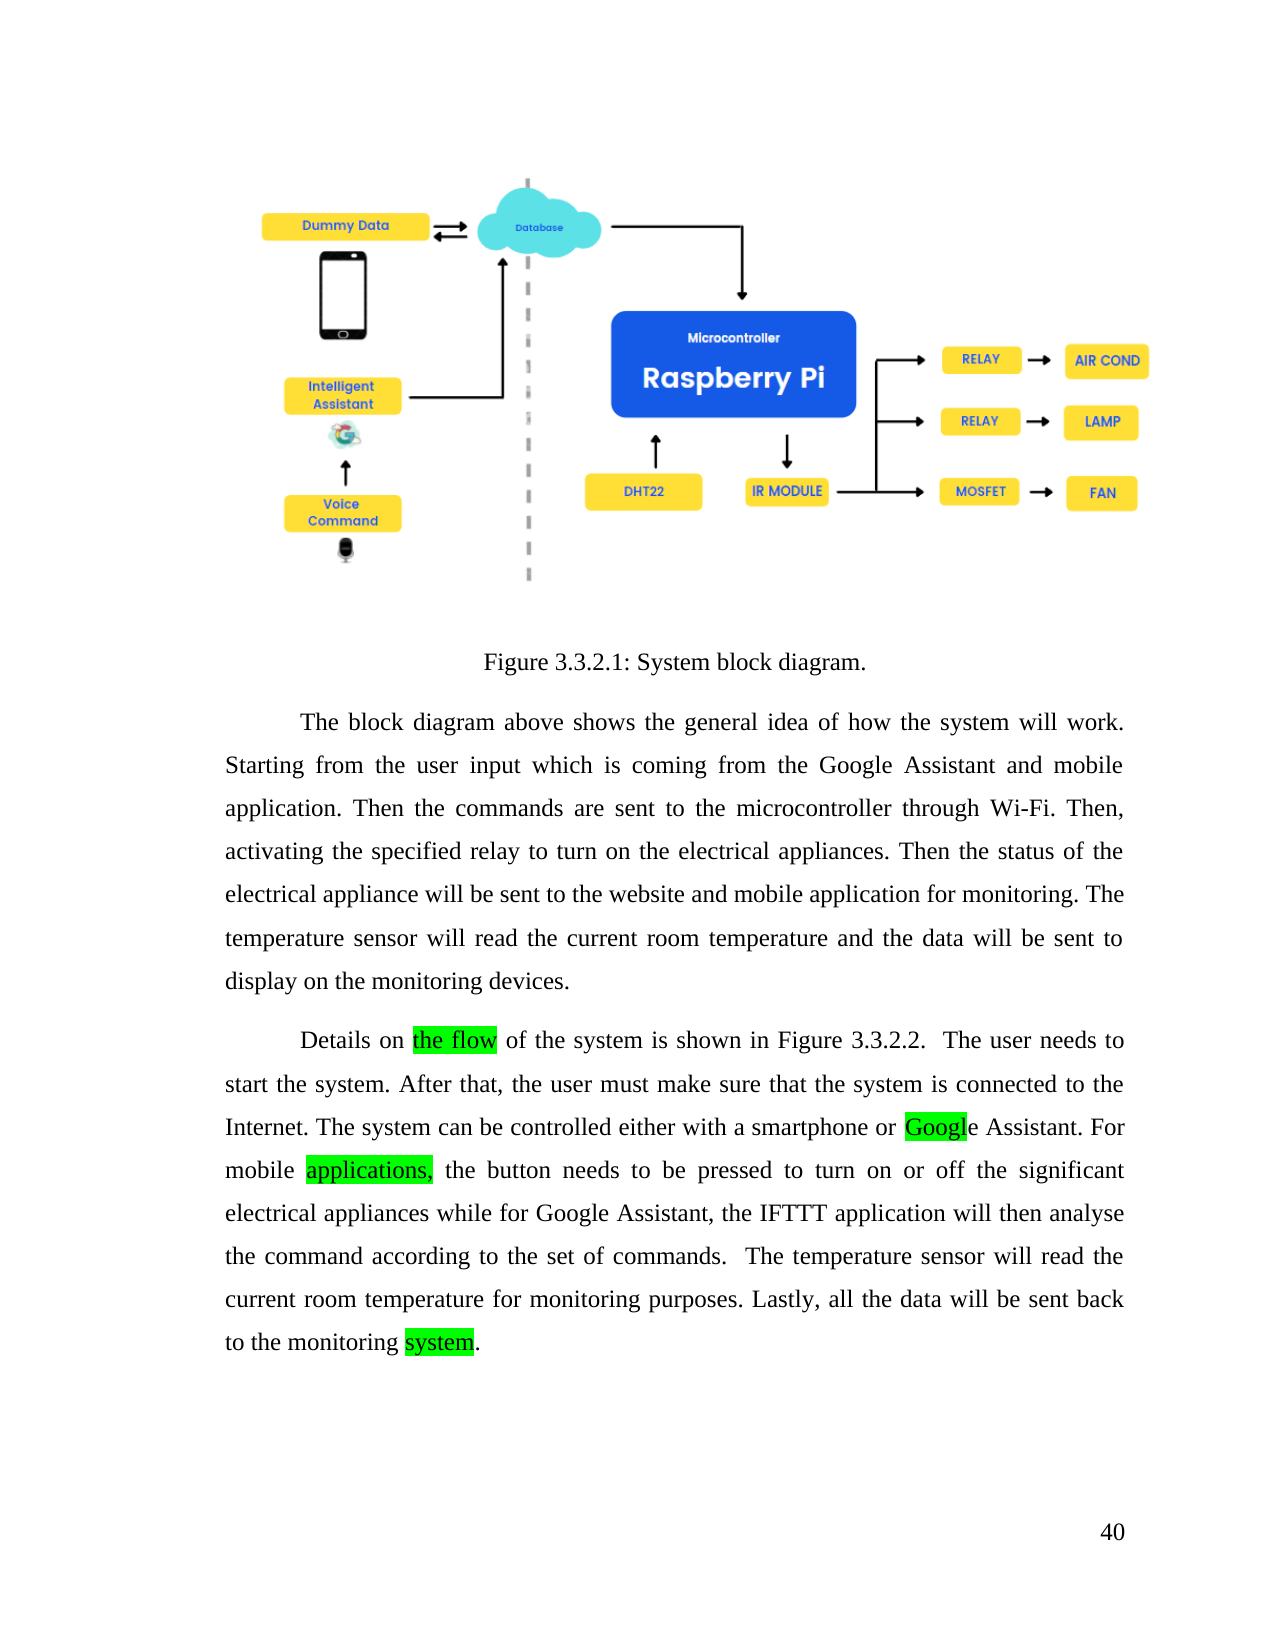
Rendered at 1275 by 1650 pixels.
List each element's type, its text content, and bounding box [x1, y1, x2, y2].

text Details on the flow of the system is shown in Figure 3.3.2.2. The user needs to start the system. After that, the user must make sure that the system is connected to the Internet. The system can be controlled either with a smartphone or Google Assistant. For mobile applications, the button needs to be pressed to turn on or off the significant electrical appliances while for Google Assistant, the IFTTT application will then analyse the command according to the set of commands. The temperature sensor will read the current room temperature for monitoring purposes. Lastly, all the data will be sent back to the monitoring system. [225, 1026, 1125, 1356]
picture [225, 150, 1178, 617]
text The block diagram above shows the general idea of how the system will work. Starting from the user input which is coming from the Google Assistant and mobile application. Then the commands are sent to the microcontroller through Wi-Fi. Then, activating the specified relay to turn on the electrical appliances. Then the status of the electrical appliance will be sent to the website and mobile application for monitoring. The temperature sensor will read the current room temperature and the data will be sent to display on the monitoring devices. [225, 707, 1125, 994]
text Figure 3.3.2.1: System block diagram. [225, 647, 1125, 676]
